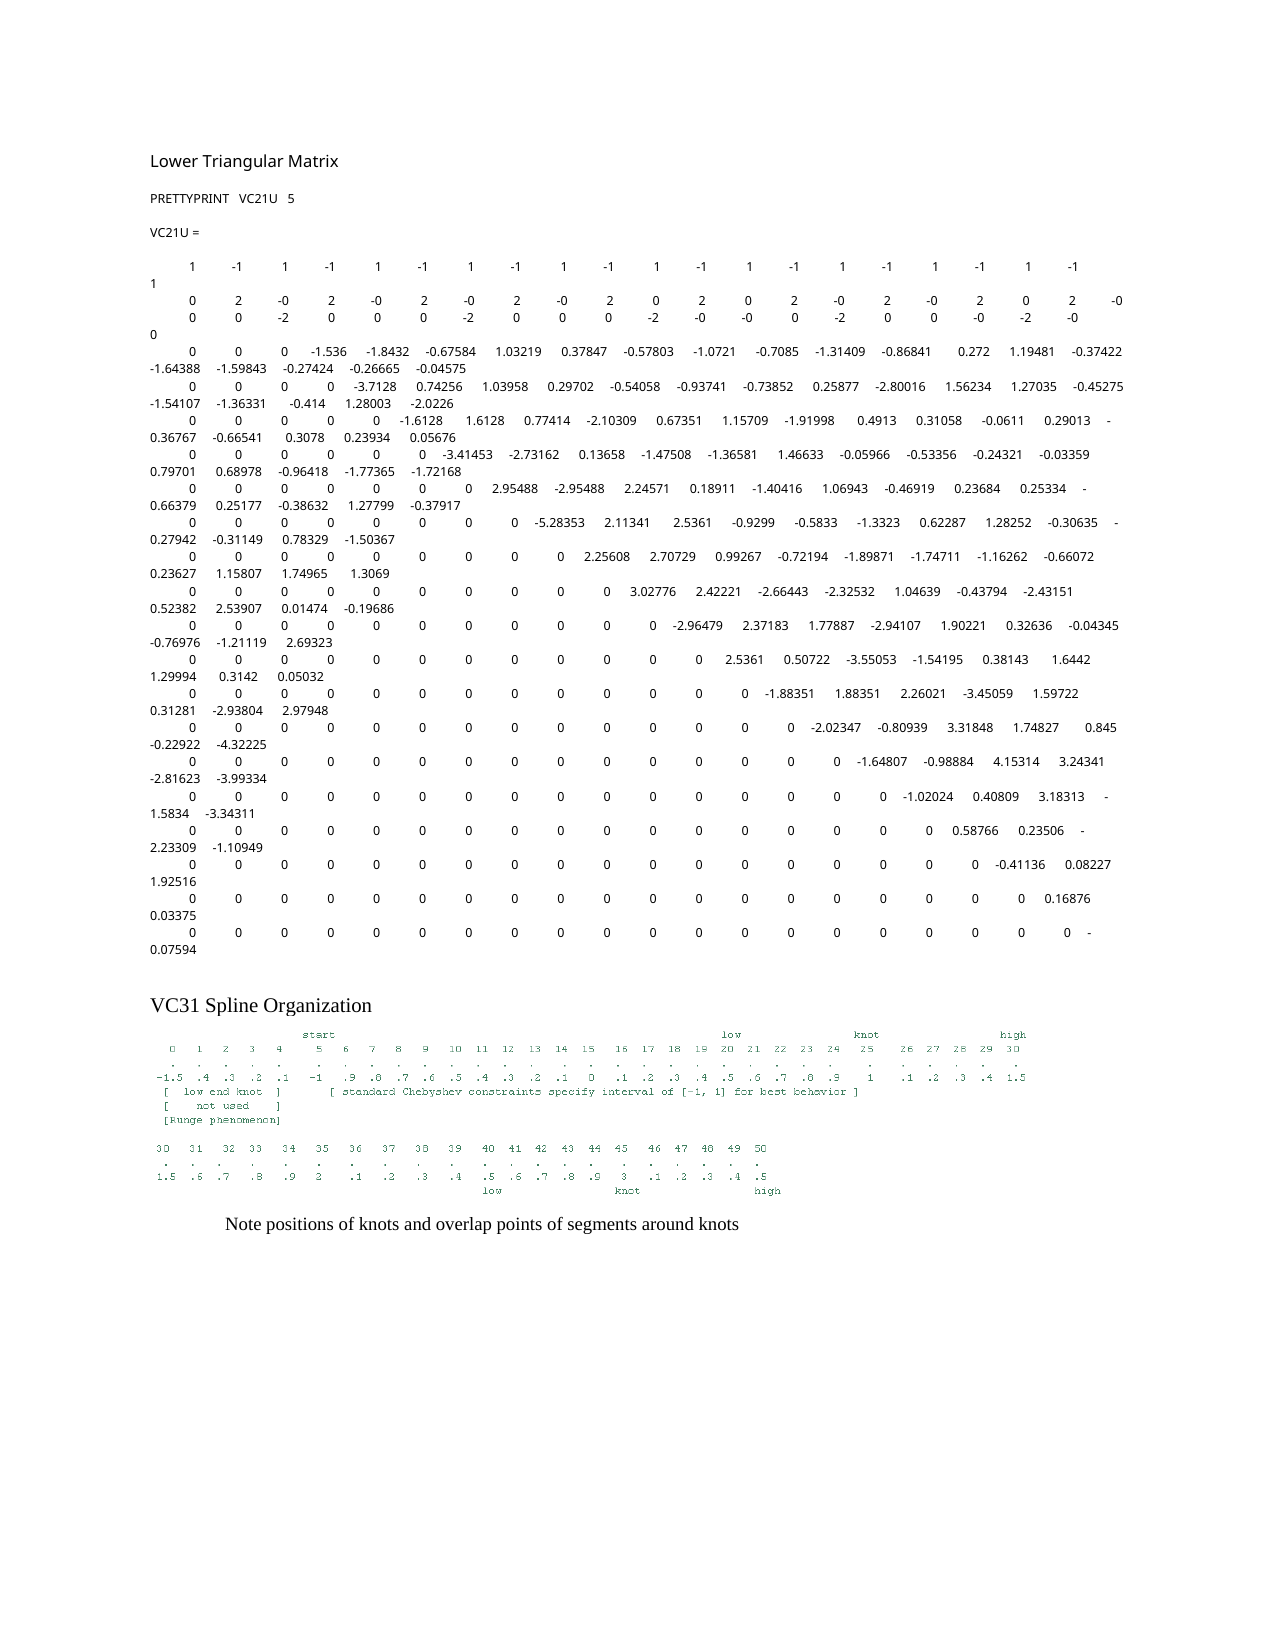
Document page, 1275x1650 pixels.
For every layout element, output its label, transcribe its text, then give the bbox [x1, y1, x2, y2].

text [225, 1212, 1125, 1234]
text 0 0 0 0 0 0 0 0 0 0 0 0 0 0 0 0 0 0 0 0.16876 0.03375 [150, 890, 1125, 924]
text 0 0 0 0 0 0 0 0 0 0 0 0 0 0 0 0 0 0 -0.41136 0.08227 1.92516 [150, 856, 1125, 890]
text 0 0 -2 0 0 0 -2 0 0 0 -2 -0 -0 0 -2 0 0 -0 -2 -0 0 [150, 309, 1125, 343]
text 0 0 0 0 0 0 0 0 0 0 3.02776 2.42221 -2.66443 -2.32532 1.04639 -0.43794 -2.43151 0.52382 2.53907 0.01474 -0.19686 [150, 583, 1125, 617]
text VC21U = [150, 224, 1125, 241]
text 0 0 0 -1.536 -1.8432 -0.67584 1.03219 0.37847 -0.57803 -1.0721 -0.7085 -1.31409 -0.86841 0.272 1.19481 -0.37422 -1.64388 -1.59843 -0.27424 -0.26665 -0.04575 [150, 343, 1125, 378]
text 0 0 0 0 0 0 0 2.95488 -2.95488 2.24571 0.18911 -1.40416 1.06943 -0.46919 0.23684 0.25334 -0.66379 0.25177 -0.38632 1.27799 -0.37917 [150, 480, 1125, 514]
text 0 0 0 0 0 0 0 0 0 0 0 -2.96479 2.37183 1.77887 -2.94107 1.90221 0.32636 -0.04345 -0.76976 -1.21119 2.69323 [150, 617, 1125, 651]
picture [150, 1016, 1049, 1213]
text 0 0 0 0 -3.7128 0.74256 1.03958 0.29702 -0.54058 -0.93741 -0.73852 0.25877 -2.80016 1.56234 1.27035 -0.45275 -1.54107 -1.36331 -0.414 1.28003 -2.0226 [150, 378, 1125, 412]
text 0 0 0 0 0 0 0 0 0 0 0 0 0 0 0 0 0 0.58766 0.23506 -2.23309 -1.10949 [150, 822, 1125, 856]
text 0 0 0 0 0 0 -3.41453 -2.73162 0.13658 -1.47508 -1.36581 1.46633 -0.05966 -0.53356 -0.24321 -0.03359 0.79701 0.68978 -0.96418 -1.77365 -1.72168 [150, 446, 1125, 480]
text 0 0 0 0 0 0 0 0 0 0 0 0 0 0 0 0 0 0 0 0 -0.07594 [150, 924, 1125, 958]
text 0 2 -0 2 -0 2 -0 2 -0 2 0 2 0 2 -0 2 -0 2 0 2 -0 [150, 292, 1125, 309]
text 0 0 0 0 0 0 0 0 0 0 0 0 0 0 -2.02347 -0.80939 3.31848 1.74827 0.845 -0.22922 -4.32225 [150, 719, 1125, 753]
text PRETTYPRINT VC21U 5 [150, 190, 1125, 207]
text Lower Triangular Matrix [150, 150, 1125, 173]
text 0 0 0 0 0 0 0 0 -5.28353 2.11341 2.5361 -0.9299 -0.5833 -1.3323 0.62287 1.28252 -0.30635 -0.27942 -0.31149 0.78329 -1.50367 [150, 514, 1125, 548]
text 0 0 0 0 0 0 0 0 0 0 0 0 0 0 0 -1.64807 -0.98884 4.15314 3.24341 -2.81623 -3.99334 [150, 753, 1125, 788]
text 0 0 0 0 0 0 0 0 0 0 0 0 2.5361 0.50722 -3.55053 -1.54195 0.38143 1.6442 1.29994 0.3142 0.05032 [150, 651, 1125, 685]
text 1 -1 1 -1 1 -1 1 -1 1 -1 1 -1 1 -1 1 -1 1 -1 1 -1 1 [150, 258, 1125, 292]
text VC31 Spline Organization [150, 993, 1125, 1017]
text 0 0 0 0 0 0 0 0 0 0 0 0 0 0 0 0 -1.02024 0.40809 3.18313 -1.5834 -3.34311 [150, 788, 1125, 822]
text 0 0 0 0 0 0 0 0 0 2.25608 2.70729 0.99267 -0.72194 -1.89871 -1.74711 -1.16262 -0.66072 0.23627 1.15807 1.74965 1.3069 [150, 548, 1125, 583]
text 0 0 0 0 0 0 0 0 0 0 0 0 0 -1.88351 1.88351 2.26021 -3.45059 1.59722 0.31281 -2.93804 2.97948 [150, 685, 1125, 719]
text 0 0 0 0 0 -1.6128 1.6128 0.77414 -2.10309 0.67351 1.15709 -1.91998 0.4913 0.31058 -0.0611 0.29013 -0.36767 -0.66541 0.3078 0.23934 0.05676 [150, 412, 1125, 446]
